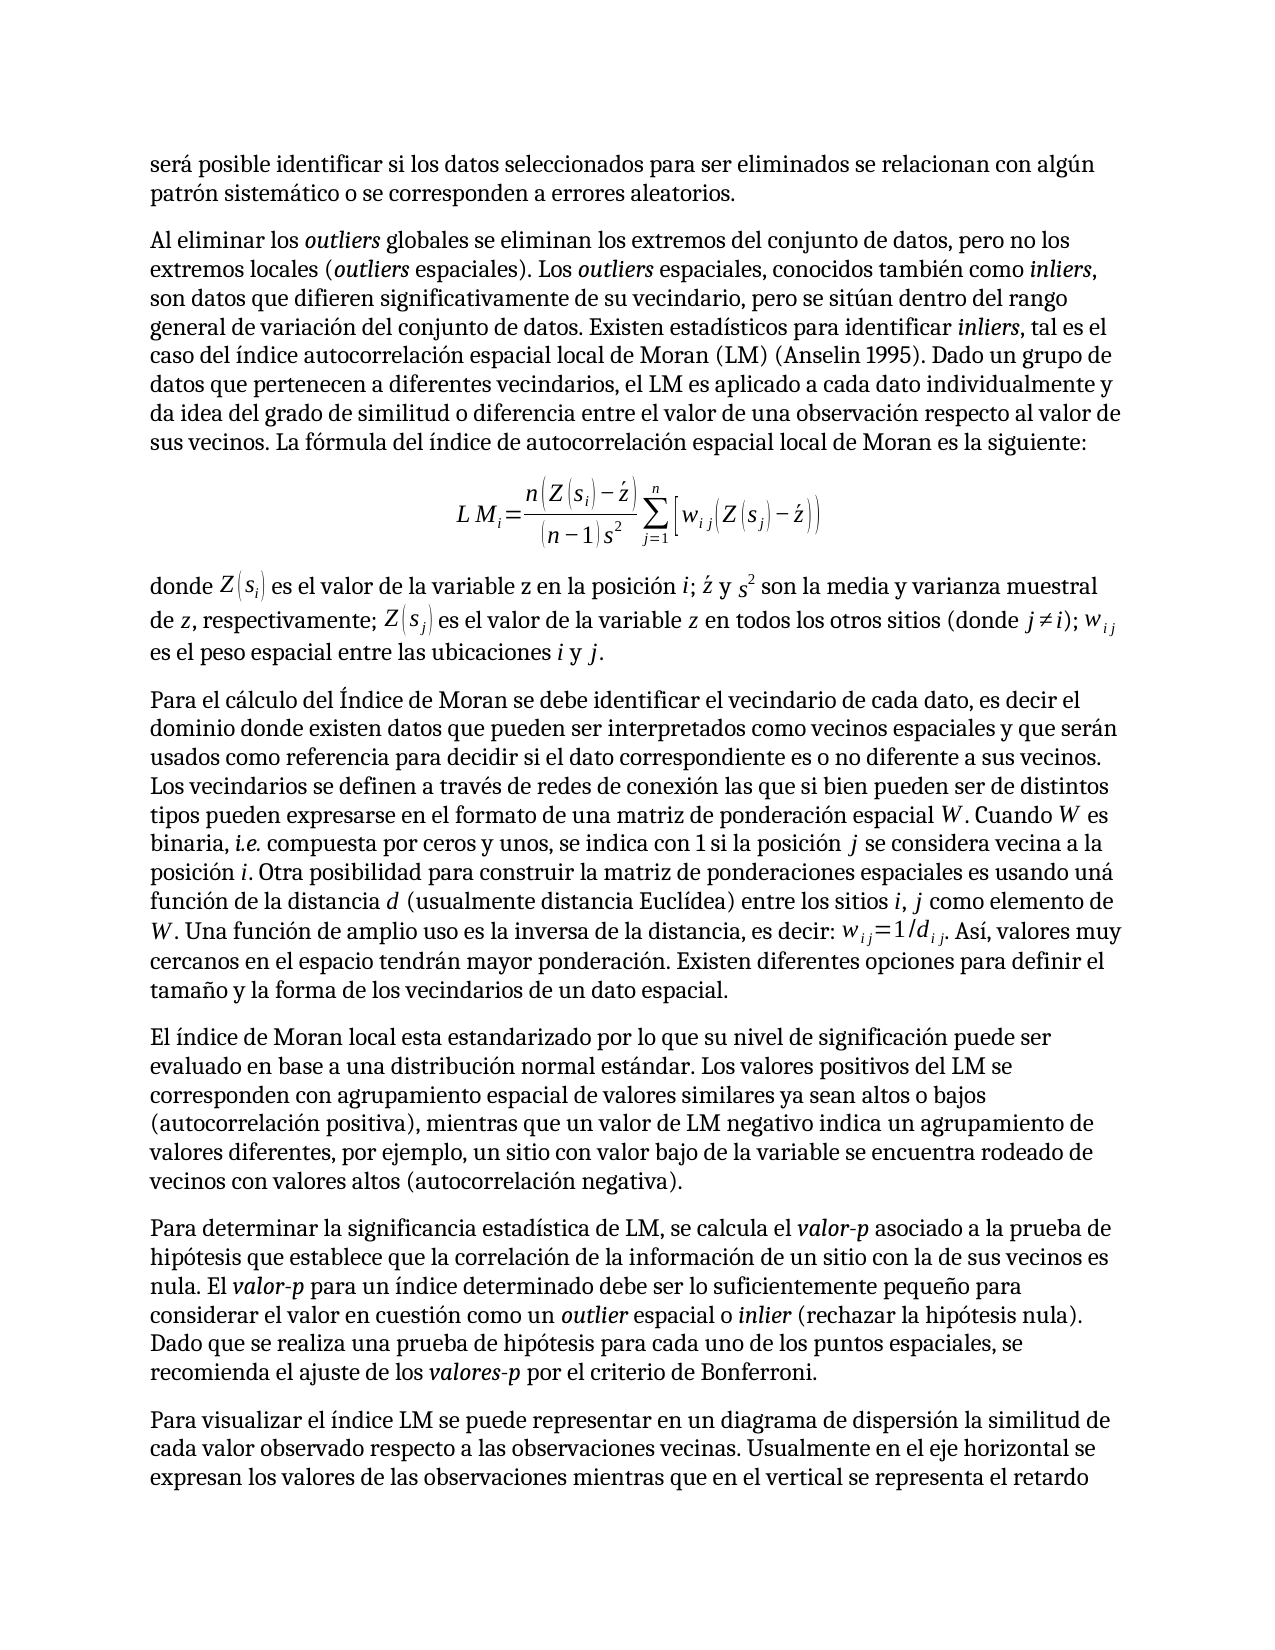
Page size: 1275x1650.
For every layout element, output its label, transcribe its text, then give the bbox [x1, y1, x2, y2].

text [150, 1406, 1125, 1492]
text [150, 150, 1125, 207]
text El índice de Moran local esta estandarizado por lo que su nivel de significación puede ser evaluado en base a una distribución normal estándar. Los valores positivos del LM se corresponden con agrupamiento espacial de valores similares ya sean altos o bajos (autocorrelación positiva), mientras que un valor de LM negativo indica un agrupamiento de valores diferentes, por ejemplo, un sitio con valor bajo de la variable se encuentra rodeado de vecinos con valores altos (autocorrelación negativa). [150, 1023, 1125, 1196]
text donde es el valor de la variable z en la posición ; y son la media y varianza muestral de , respectivamente; es el valor de la variable en todos los otros sitios (donde ); es el peso espacial entre las ubicaciones y . [150, 569, 1125, 667]
text Al eliminar los outliers globales se eliminan los extremos del conjunto de datos, pero no los extremos locales (outliers espaciales). Los outliers espaciales, conocidos también como inliers, son datos que difieren significativamente de su vecindario, pero se sitúan dentro del rango general de variación del conjunto de datos. Existen estadísticos para identificar inliers, tal es el caso del índice autocorrelación espacial local de Moran (LM) (Anselin 1995). Dado un grupo de datos que pertenecen a diferentes vecindarios, el LM es aplicado a cada dato individualmente y da idea del grado de similitud o diferencia entre el valor de una observación respecto al valor de sus vecinos. La fórmula del índice de autocorrelación espacial local de Moran es la siguiente: [150, 226, 1125, 456]
text Para determinar la significancia estadística de LM, se calcula el valor-p asociado a la prueba de hipótesis que establece que la correlación de la información de un sitio con la de sus vecinos es nula. El valor-p para un índice determinado debe ser lo suficientemente pequeño para considerar el valor en cuestión como un outlier espacial o inlier (rechazar la hipótesis nula). Dado que se realiza una prueba de hipótesis para cada uno de los puntos espaciales, se recomienda el ajuste de los valores-p por el criterio de Bonferroni. [150, 1214, 1125, 1387]
text Para el cálculo del Índice de Moran se debe identificar el vecindario de cada dato, es decir el dominio donde existen datos que pueden ser interpretados como vecinos espaciales y que serán usados como referencia para decidir si el dato correspondiente es o no diferente a sus vecinos. Los vecindarios se definen a través de redes de conexión las que si bien pueden ser de distintos tipos pueden expresarse en el formato de una matriz de ponderación espacial . Cuando es binaria, i.e. compuesta por ceros y unos, se indica con 1 si la posición se considera vecina a la posición . Otra posibilidad para construir la matriz de ponderaciones espaciales es usando uná función de la distancia (usualmente distancia Euclídea) entre los sitios , como elemento de . Una función de amplio uso es la inversa de la distancia, es decir: . Así, valores muy cercanos en el espacio tendrán mayor ponderación. Existen diferentes opciones para definir el tamaño y la forma de los vecindarios de un dato espacial. [150, 686, 1125, 1004]
